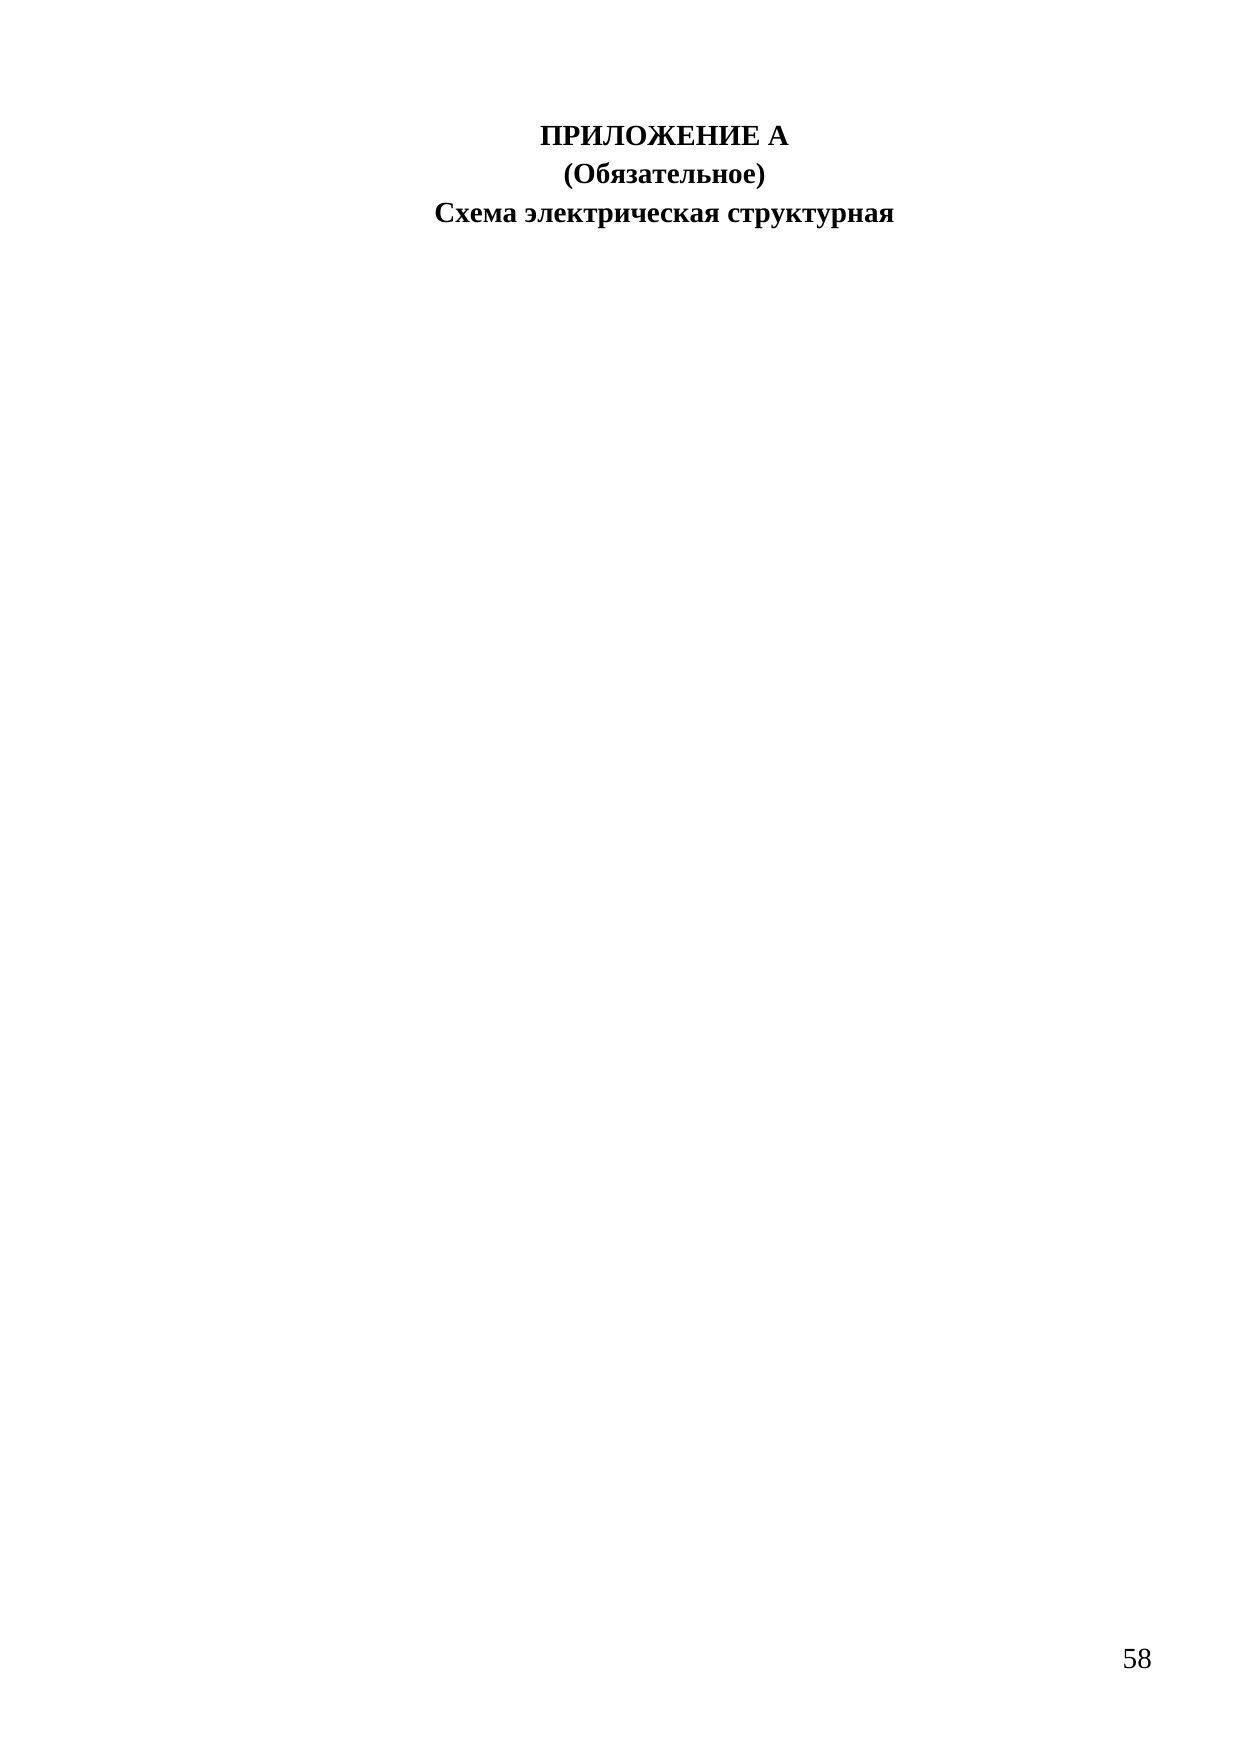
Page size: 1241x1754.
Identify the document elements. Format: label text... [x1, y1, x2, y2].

text ПРИЛОЖЕНИЕ А (Обязательное) Схема электрическая структурная [177, 118, 1152, 229]
